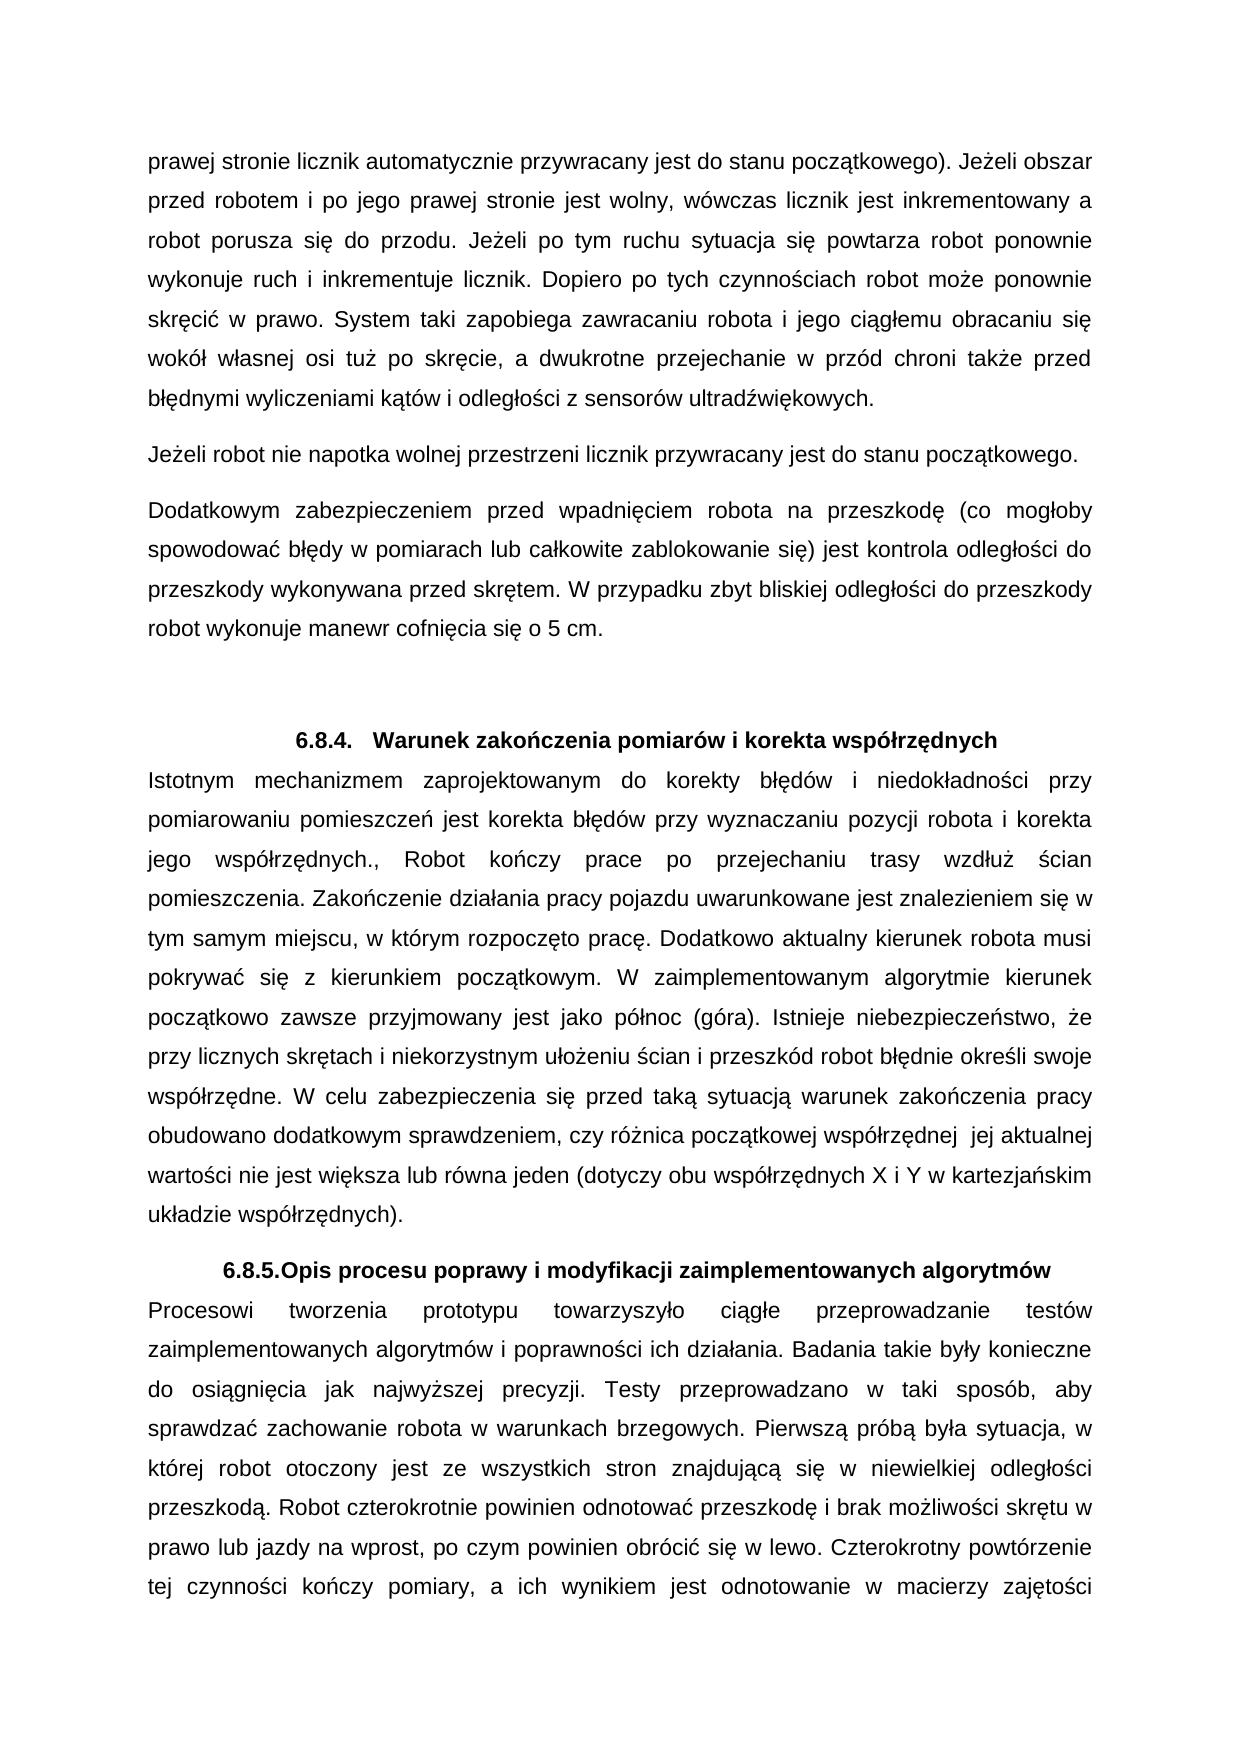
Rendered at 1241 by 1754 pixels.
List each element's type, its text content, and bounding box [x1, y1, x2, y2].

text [148, 148, 1093, 411]
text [148, 1297, 1093, 1599]
text Istotnym mechanizmem zaprojektowanym do korekty błędów i niedokładności przy pomiarowaniu pomieszczeń jest korekta błędów przy wyznaczaniu pozycji robota i korekta jego współrzędnych., Robot kończy prace po przejechaniu trasy wzdłuż ścian pomieszczenia. Zakończenie działania pracy pojazdu uwarunkowane jest znalezieniem się w tym samym miejscu, w którym rozpoczęto pracę. Dodatkowo aktualny kierunek robota musi pokrywać się z kierunkiem początkowym. W zaimplementowanym algorytmie kierunek początkowo zawsze przyjmowany jest jako północ (góra). Istnieje niebezpieczeństwo, że przy licznych skrętach i niekorzystnym ułożeniu ścian i przeszkód robot błędnie określi swoje współrzędne. W celu zabezpieczenia się przed taką sytuacją warunek zakończenia pracy obudowano dodatkowym sprawdzeniem, czy różnica początkowej współrzędnej jej aktualnej wartości nie jest większa lub równa jeden (dotyczy obu współrzędnych X i Y w kartezjańskim układzie współrzędnych). [148, 767, 1093, 1228]
subtitle Opis procesu poprawy i modyfikacji zaimplementowanych algorytmów [223, 1257, 1093, 1284]
text Jeżeli robot nie napotka wolnej przestrzeni licznik przywracany jest do stanu początkowego. [148, 441, 1093, 467]
subtitle Warunek zakończenia pomiarów i korekta współrzędnych [295, 727, 1093, 754]
text Dodatkowym zabezpieczeniem przed wpadnięciem robota na przeszkodę (co mogłoby spowodować błędy w pomiarach lub całkowite zablokowanie się) jest kontrola odległości do przeszkody wykonywana przed skrętem. W przypadku zbyt bliskiej odległości do przeszkody robot wykonuje manewr cofnięcia się o 5 cm. [148, 497, 1093, 642]
